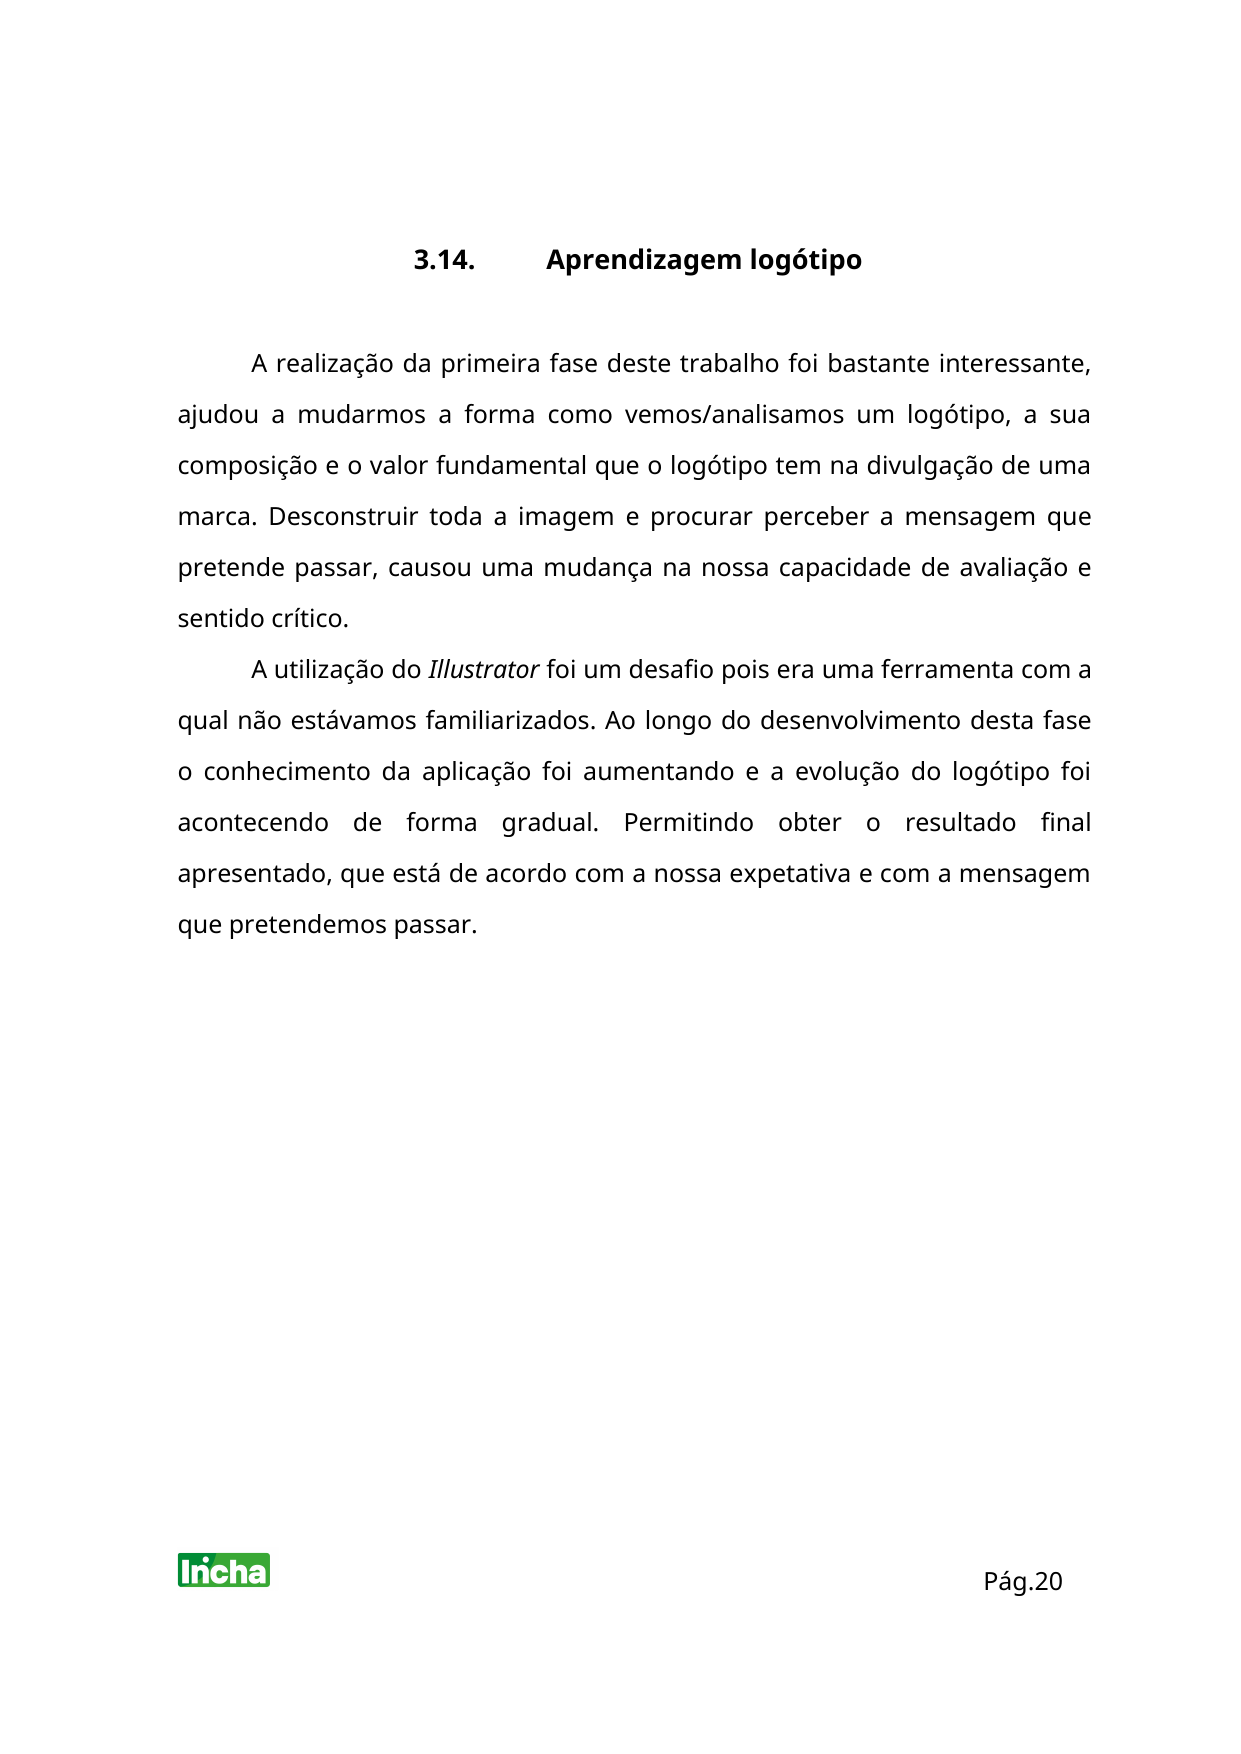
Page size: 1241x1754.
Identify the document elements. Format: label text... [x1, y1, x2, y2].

text A realização da primeira fase deste trabalho foi bastante interessante, ajudou a mudarmos a forma como vemos/analisamos um logótipo, a sua composição e o valor fundamental que o logótipo tem na divulgação de uma marca. Desconstruir toda a imagem e procurar perceber a mensagem que pretende passar, causou uma mudança na nossa capacidade de avaliação e sentido crítico. [177, 346, 1092, 635]
text A utilização do Illustrator foi um desafio pois era uma ferramenta com a qual não estávamos familiarizados. Ao longo do desenvolvimento desta fase o conhecimento da aplicação foi aumentando e a evolução do logótipo foi acontecendo de forma gradual. Permitindo obter o resultado final apresentado, que está de acordo com a nossa expetativa e com a mensagem que pretendemos passar. [177, 652, 1092, 941]
subtitle Aprendizagem logótipo [413, 240, 1092, 277]
picture [177, 1547, 279, 1591]
